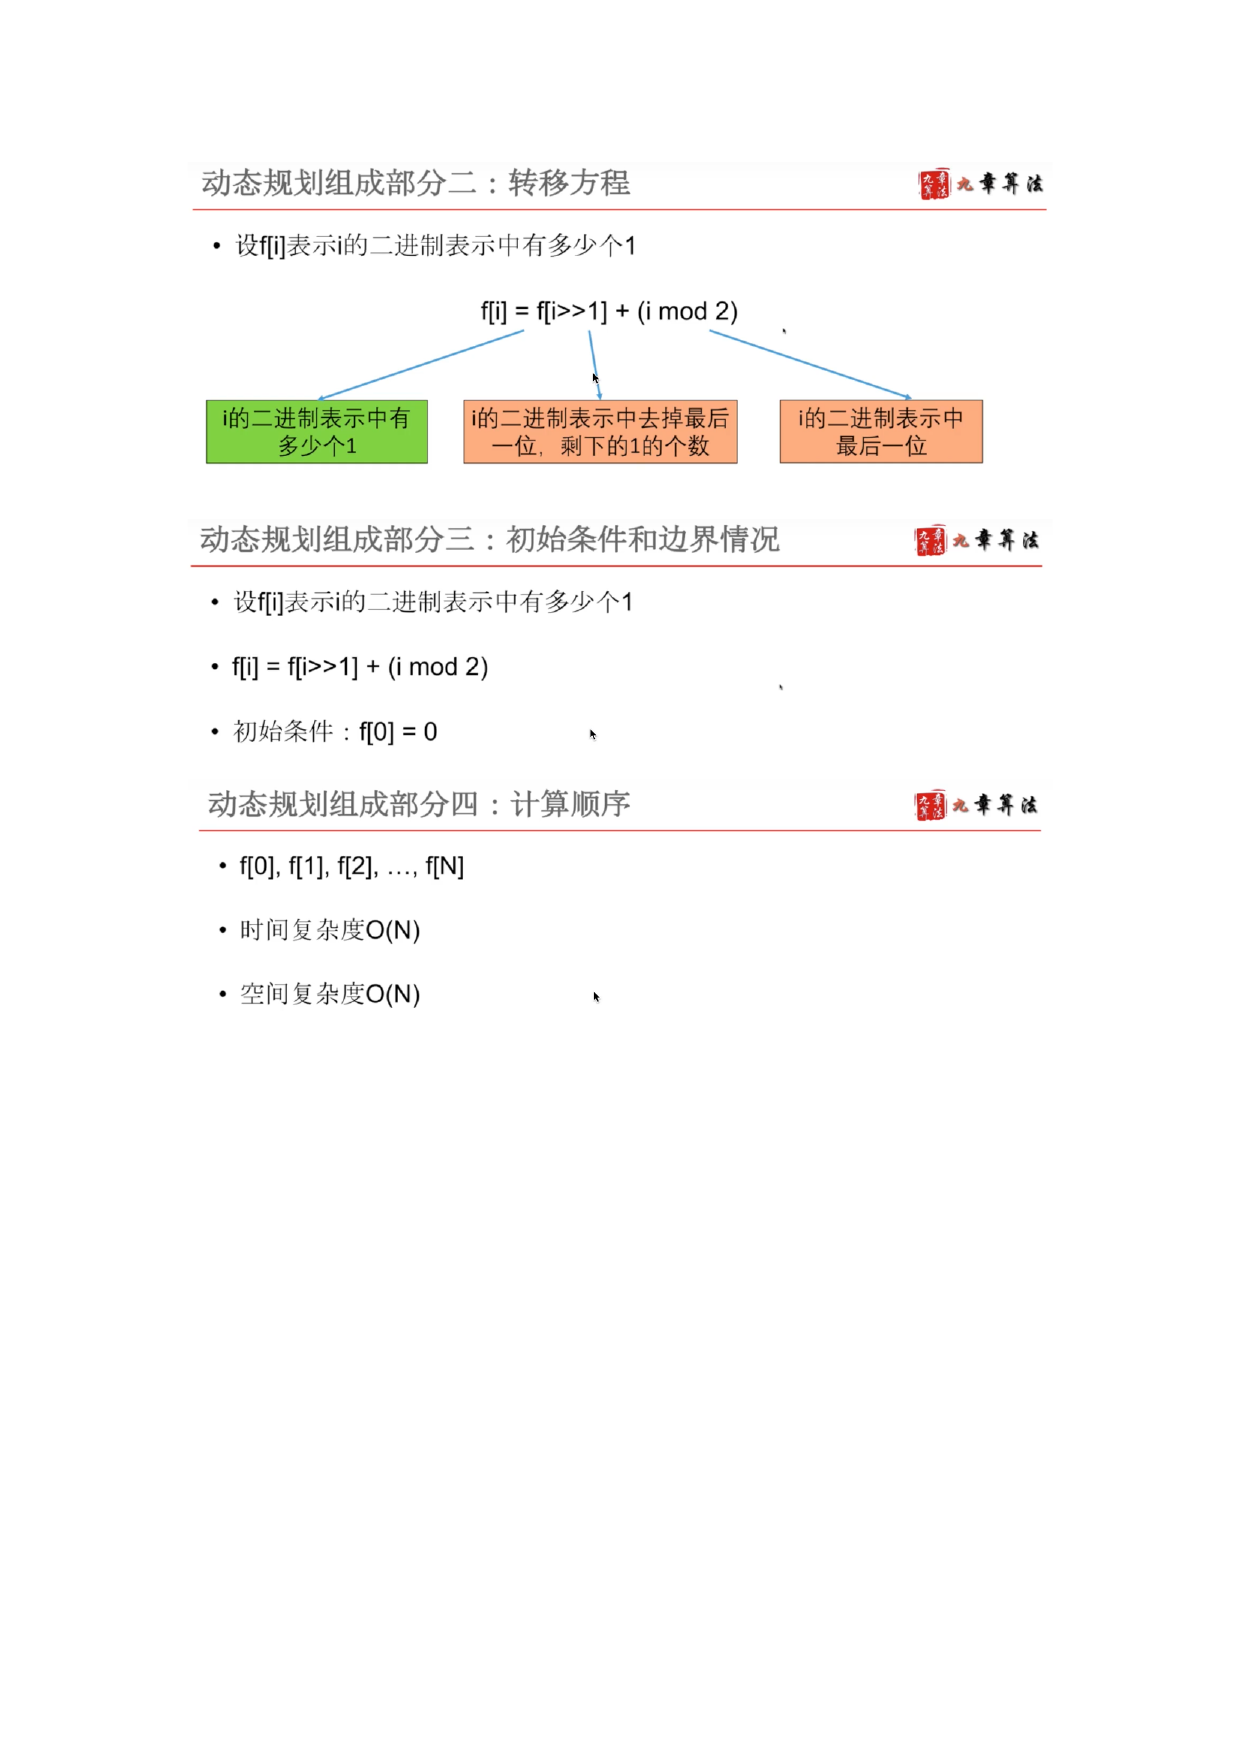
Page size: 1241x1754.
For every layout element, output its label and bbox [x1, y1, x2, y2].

picture [187, 779, 1053, 1022]
picture [187, 162, 1053, 492]
picture [187, 519, 1053, 769]
